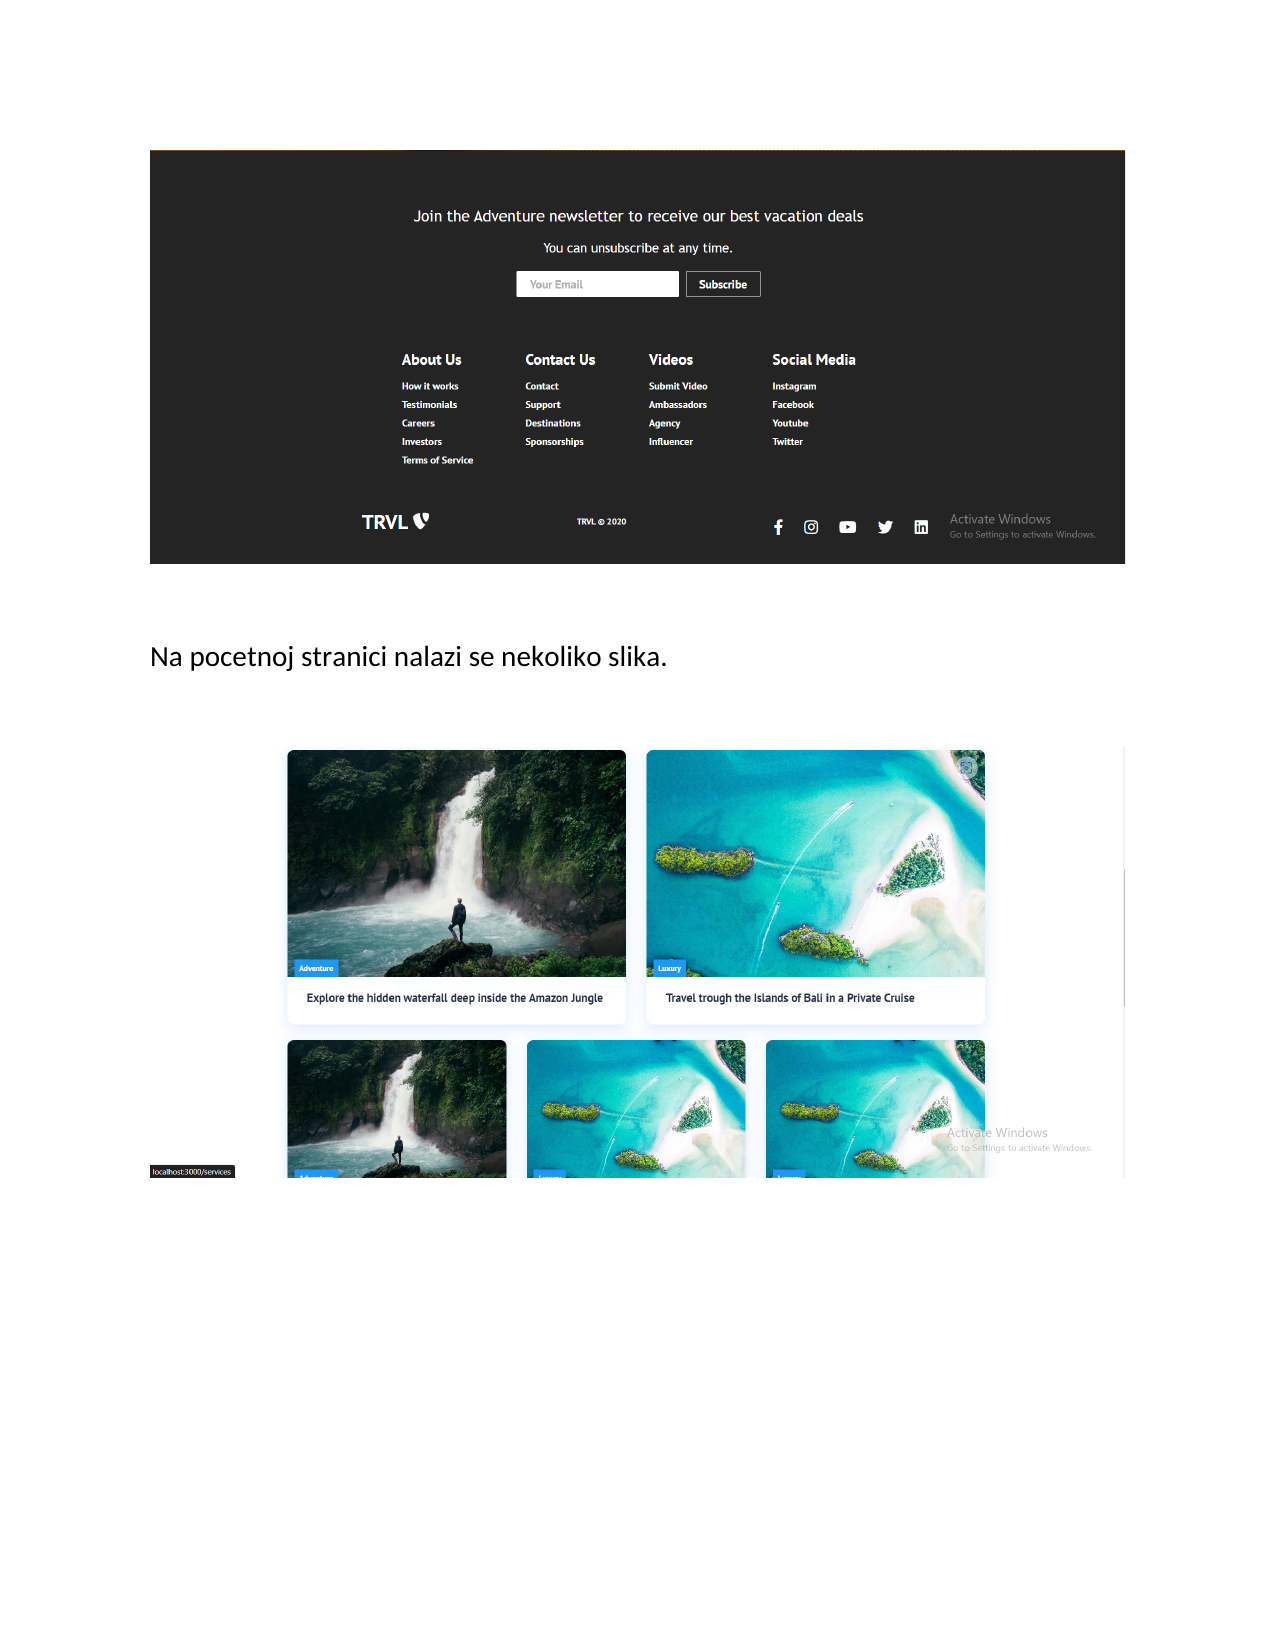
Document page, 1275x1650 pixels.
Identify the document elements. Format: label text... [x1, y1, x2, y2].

picture [150, 747, 1125, 1178]
picture [150, 150, 1125, 564]
text Na pocetnoj stranici nalazi se nekoliko slika. [150, 638, 1125, 673]
